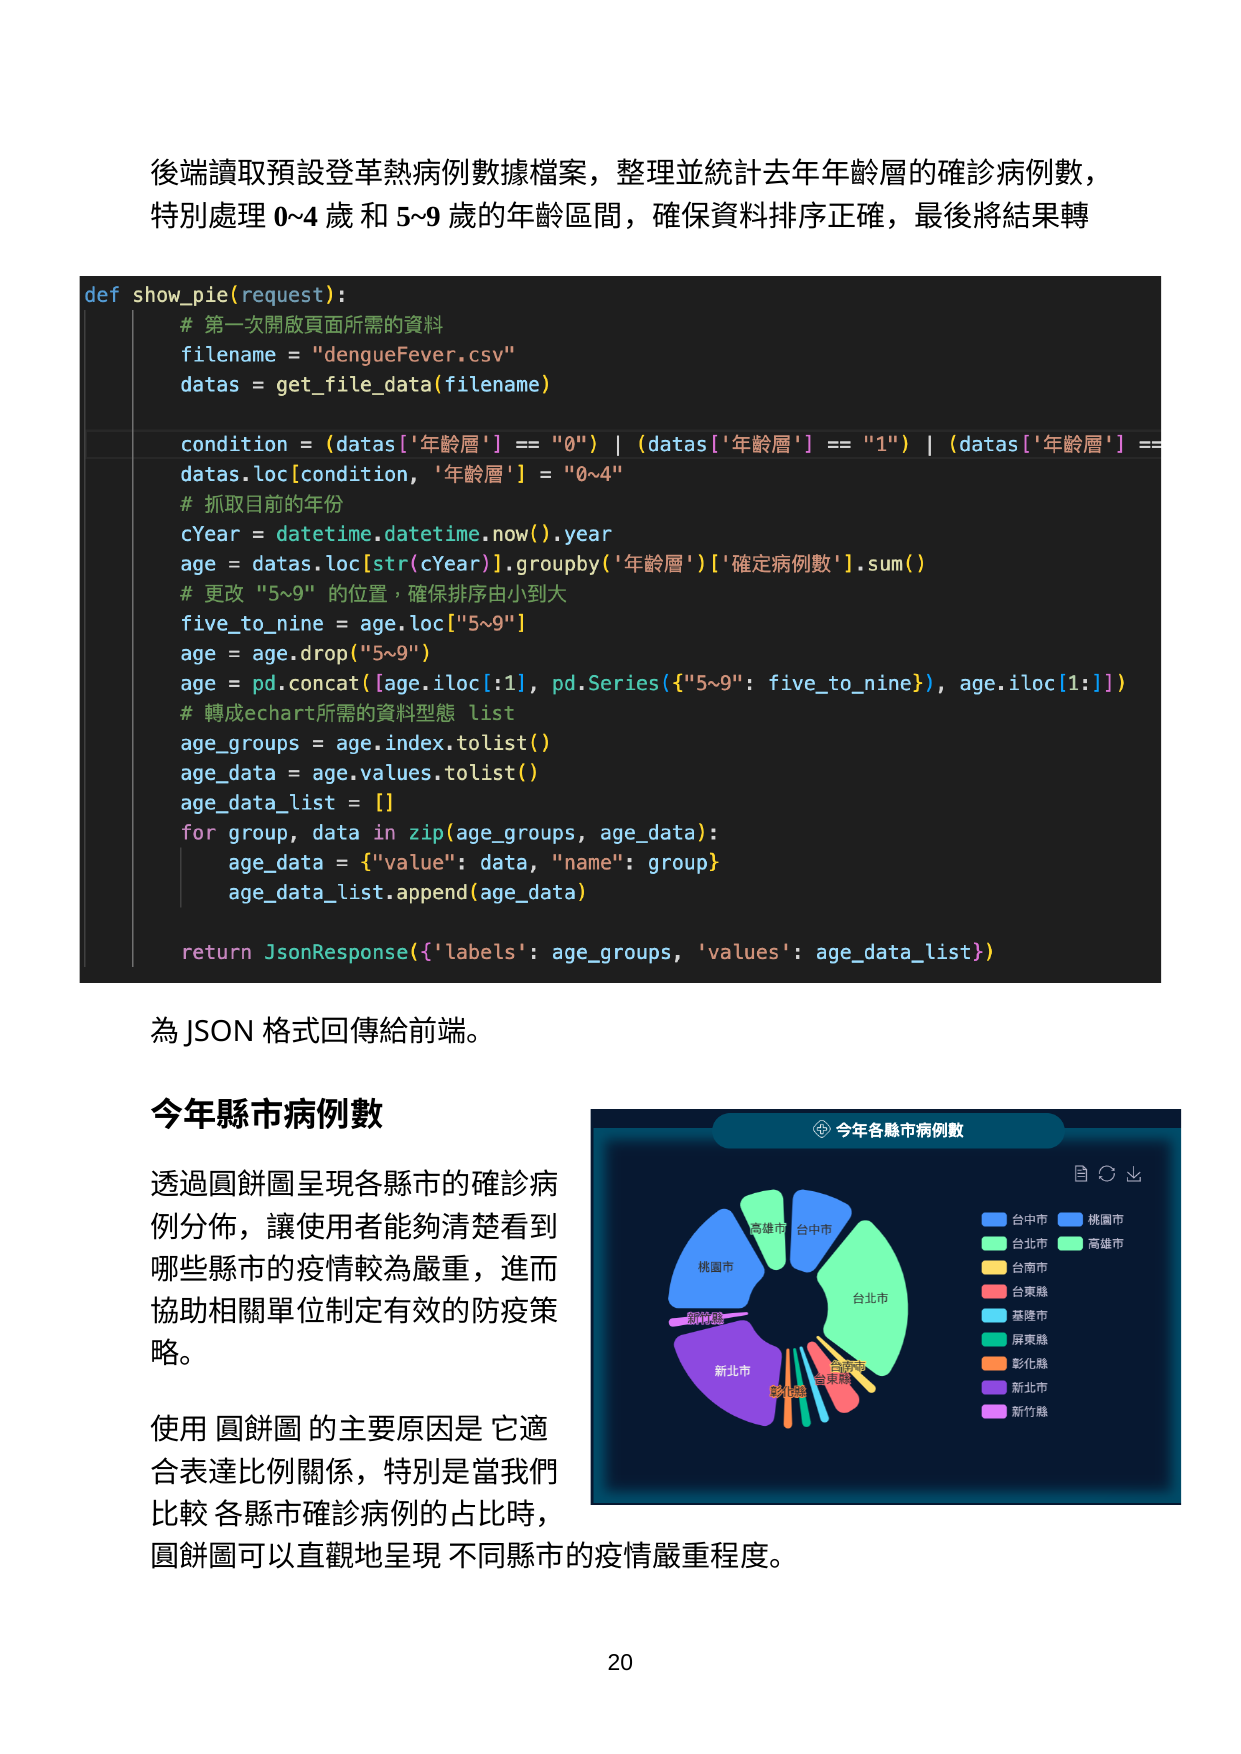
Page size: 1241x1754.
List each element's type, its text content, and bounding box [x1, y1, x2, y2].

picture [79, 276, 1162, 983]
picture [885, 1123, 899, 1137]
picture [839, 1131, 849, 1136]
picture [917, 1123, 931, 1137]
picture [933, 1124, 946, 1137]
picture [901, 1123, 914, 1135]
subtitle 今年縣市病例數 [150, 1088, 1090, 1136]
text 使用 圓餅圖 的主要原因是 它適合表達比例關係，特別是當我們比較 各縣市確診病例的占比時，圓餅圖可以直觀地呈現 不同縣市的疫情嚴重程度。 [150, 1406, 1090, 1575]
picture [949, 1123, 963, 1136]
picture [590, 1109, 1182, 1505]
picture [870, 1123, 882, 1137]
picture [605, 1139, 1171, 1492]
picture [853, 1123, 867, 1137]
text 後端讀取預設登革熱病例數據檔案，整理並統計去年年齡層的確診病例數，特別處理 0~4 歲 和 5~9 歲的年齡區間，確保資料排序正確，最後將結果轉為 JSON 格式回傳給前端。 [150, 983, 1090, 1050]
text 透過圓餅圖呈現各縣市的確診病例分佈，讓使用者能夠清楚看到哪些縣市的疫情較為嚴重，進而協助相關單位制定有效的防疫策略。 [150, 1161, 590, 1372]
text 後端讀取預設登革熱病例數據檔案，整理並統計去年年齡層的確診病例數，特別處理 0~4 歲 和 5~9 歲的年齡區間，確保資料排序正確，最後將結果轉為 JSON 格式回傳給前端。 [150, 150, 1090, 276]
